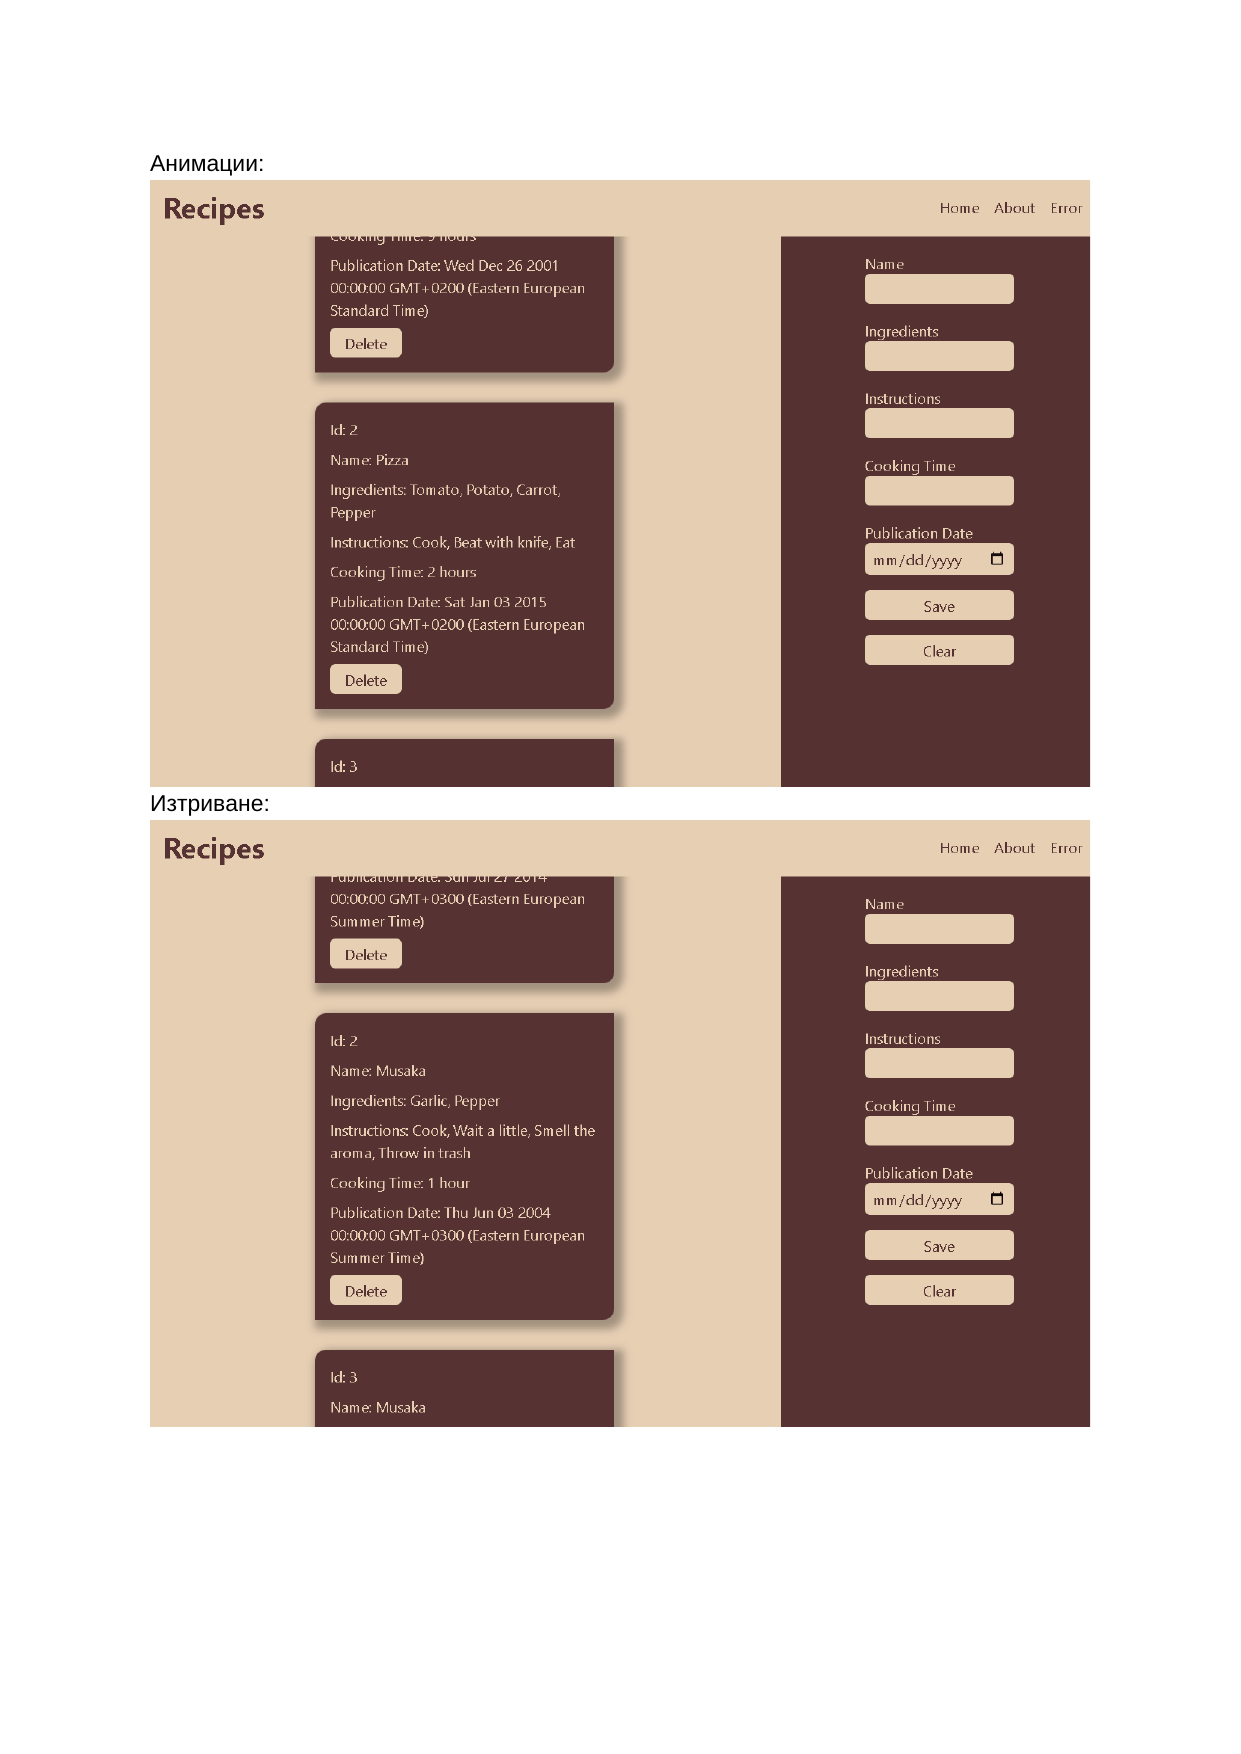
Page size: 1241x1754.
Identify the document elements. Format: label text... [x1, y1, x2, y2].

text Изтриване: [150, 790, 1090, 817]
picture [150, 820, 1091, 1427]
picture [150, 180, 1091, 787]
text Анимации: [150, 150, 1090, 176]
